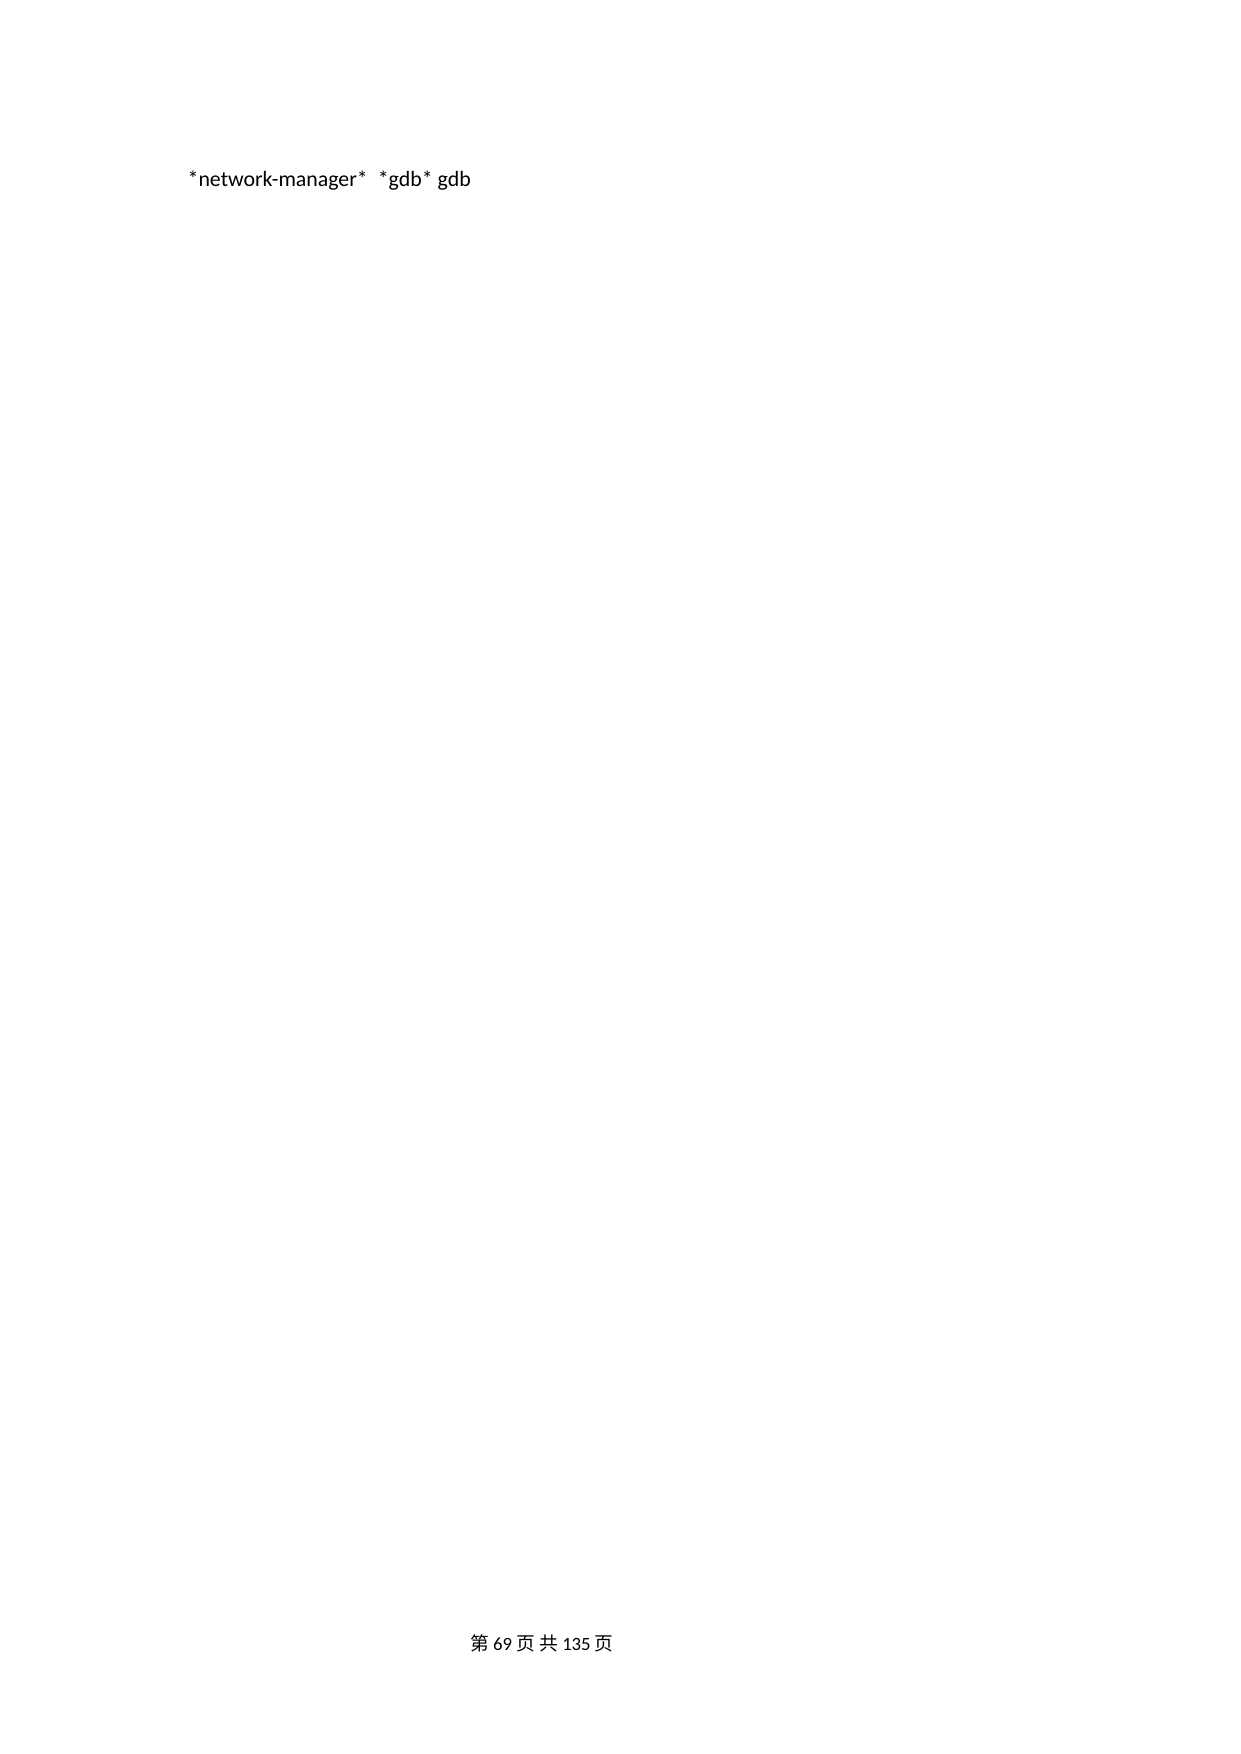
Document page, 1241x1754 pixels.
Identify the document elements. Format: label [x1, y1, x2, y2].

text [187, 162, 1053, 194]
